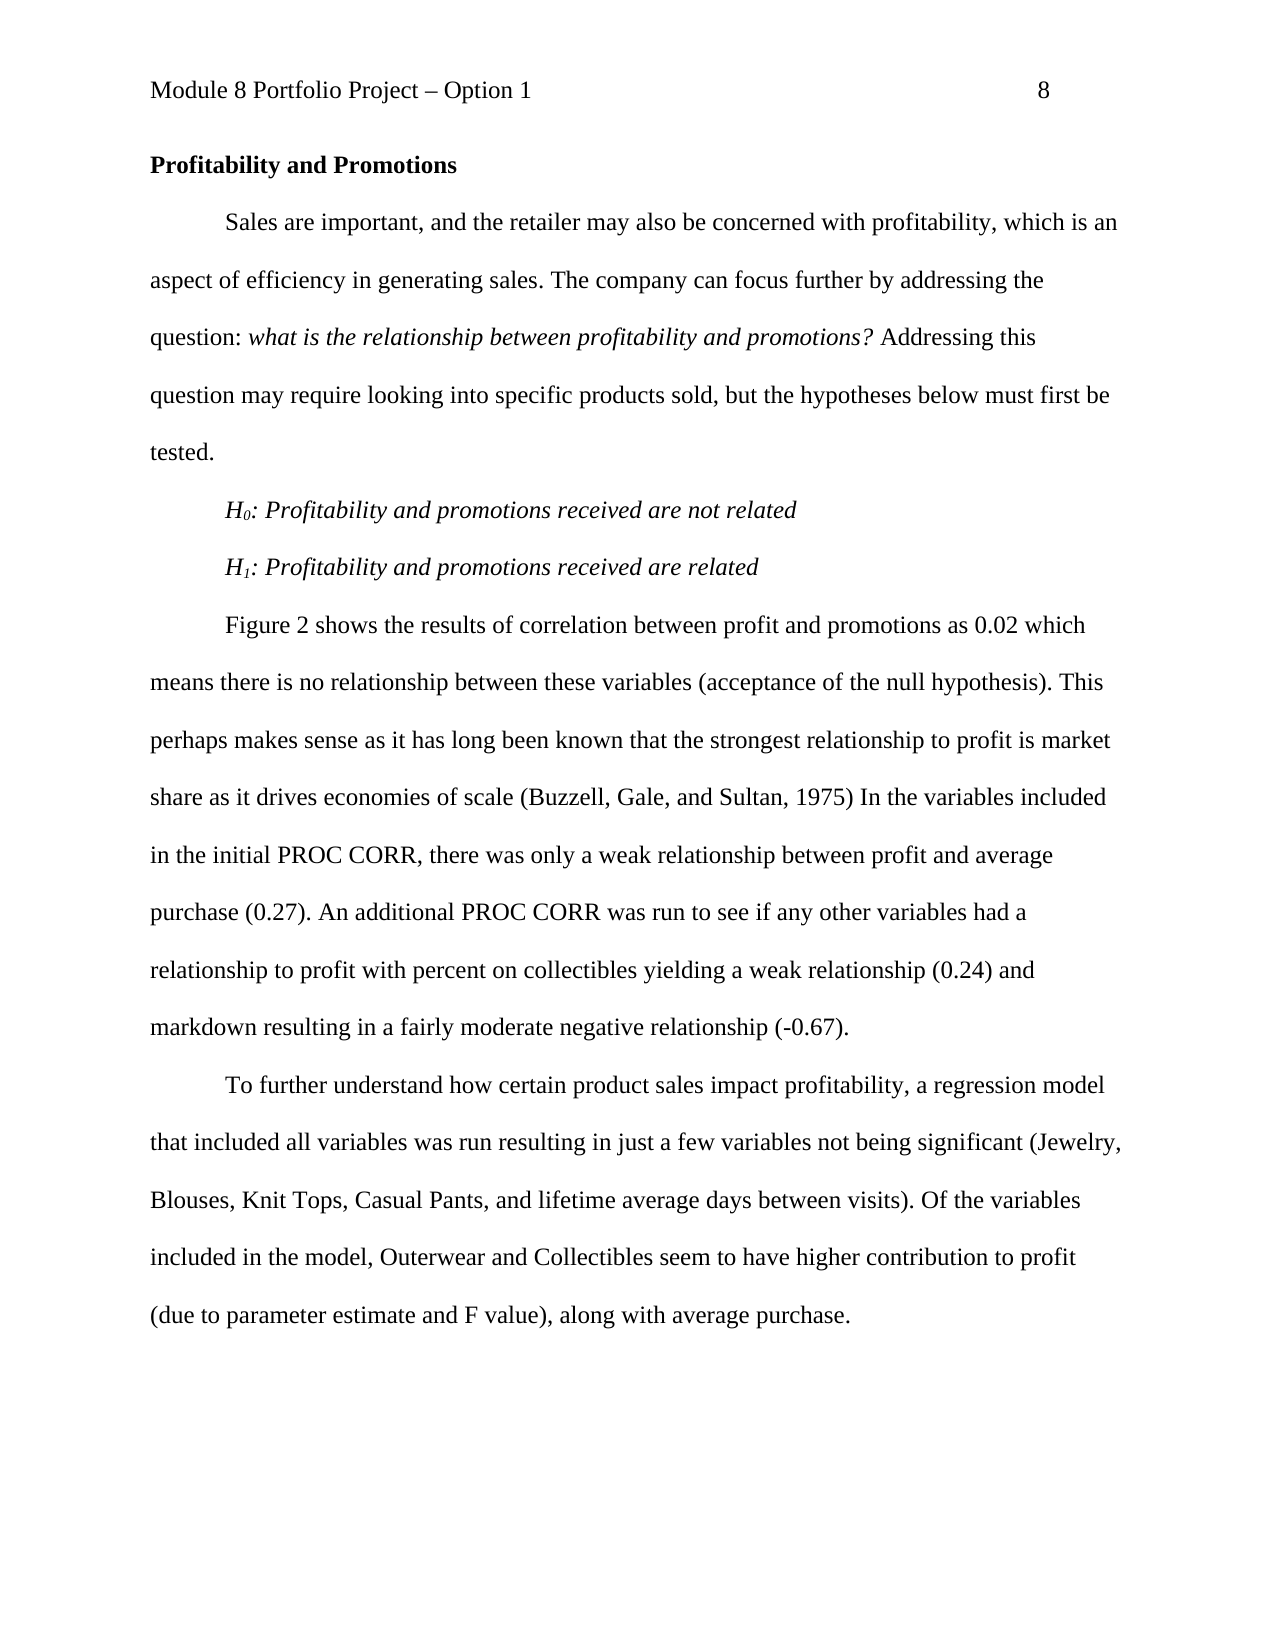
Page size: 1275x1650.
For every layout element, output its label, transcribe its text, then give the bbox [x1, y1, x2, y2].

text Profitability and Promotions [150, 150, 1125, 179]
text To further understand how certain product sales impact profitability, a regression model that included all variables was run resulting in just a few variables not being significant (Jewelry, Blouses, Knit Tops, Casual Pants, and lifetime average days between visits). Of the variables included in the model, Outerwear and Collectibles seem to have higher contribution to profit (due to parameter estimate and F value), along with average purchase. [150, 1070, 1125, 1329]
text Figure 2 shows the results of correlation between profit and promotions as 0.02 which means there is no relationship between these variables (acceptance of the null hypothesis). This perhaps makes sense as it has long been known that the strongest relationship to profit is market share as it drives economies of scale (Buzzell, Gale, and Sultan, 1975) In the variables included in the initial PROC CORR, there was only a weak relationship between profit and average purchase (0.27). An additional PROC CORR was run to see if any other variables had a relationship to profit with percent on collectibles yielding a weak relationship (0.24) and markdown resulting in a fairly moderate negative relationship (-0.67). [150, 610, 1125, 1041]
text H0: Profitability and promotions received are not related [150, 495, 1125, 524]
text H1: Profitability and promotions received are related [150, 552, 1125, 581]
text Sales are important, and the retailer may also be concerned with profitability, which is an aspect of efficiency in generating sales. The company can focus further by addressing the question: what is the relationship between profitability and promotions? Addressing this question may require looking into specific products sold, but the hypotheses below must first be tested. [150, 207, 1125, 466]
